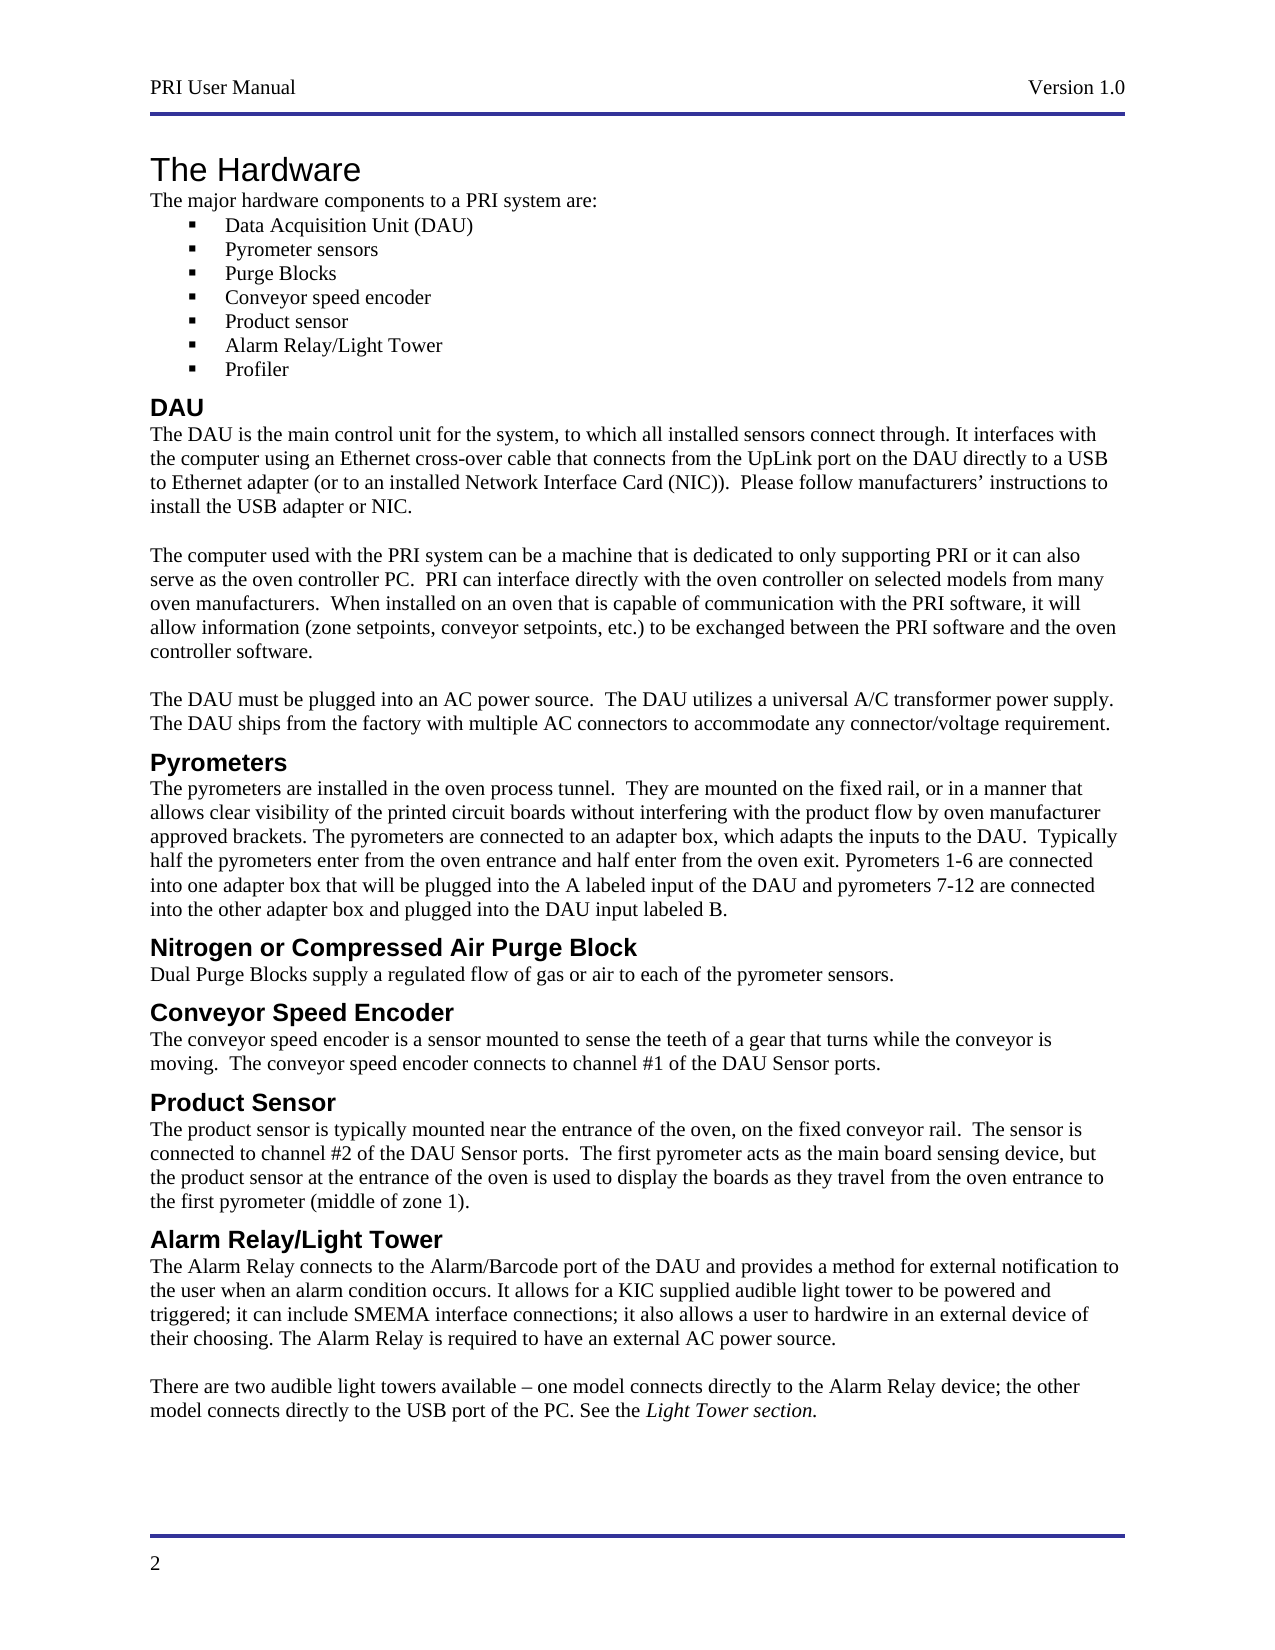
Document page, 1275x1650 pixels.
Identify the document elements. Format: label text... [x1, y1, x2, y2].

list Data Acquisition Unit (DAU) [187, 212, 1125, 237]
list Conveyor speed encoder [187, 285, 1125, 309]
text The major hardware components to a PRI system are: [150, 188, 1125, 212]
text The pyrometers are installed in the oven process tunnel. They are mounted on the fixed rail, or in a manner that allows clear visibility of the printed circuit boards without interfering with the product flow by oven manufacturer approved brackets. The pyrometers are connected to an adapter box, which adapts the inputs to the DAU. Typically half the pyrometers enter from the oven entrance and half enter from the oven exit. Pyrometers 1-6 are connected into one adapter box that will be plugged into the A labeled input of the DAU and pyrometers 7-12 are connected into the other adapter box and plugged into the DAU input labeled B. [150, 776, 1125, 921]
text Dual Purge Blocks supply a regulated flow of gas or air to each of the pyrometer sensors. [150, 962, 1125, 986]
list Profiler [187, 357, 1125, 381]
text The Alarm Relay connects to the Alarm/Barcode port of the DAU and provides a method for external notification to the user when an alarm condition occurs. It allows for a KIC supplied audible light tower to be powered and triggered; it can include SMEMA interface connections; it also allows a user to hardwire in an external device of their choosing. The Alarm Relay is required to have an external AC power source. [150, 1254, 1125, 1350]
text The DAU is the main control unit for the system, to which all installed sensors connect through. It interfaces with the computer using an Ethernet cross-over cable that connects from the UpLink port on the DAU directly to a USB to Ethernet adapter (or to an installed Network Interface Card (NIC)). Please follow manufacturers’ instructions to install the USB adapter or NIC. [150, 422, 1125, 518]
list Alarm Relay/Light Tower [187, 333, 1125, 357]
subtitle Nitrogen or Compressed Air Purge Block [150, 933, 1125, 962]
subtitle DAU [150, 393, 1125, 422]
text The product sensor is typically mounted near the entrance of the oven, on the fixed conveyor rail. The sensor is connected to channel #2 of the DAU Sensor ports. The first pyrometer acts as the main board sensing device, but the product sensor at the entrance of the oven is used to display the boards as they travel from the oven entrance to the first pyrometer (middle of zone 1). [150, 1117, 1125, 1213]
text The computer used with the PRI system can be a machine that is dedicated to only supporting PRI or it can also serve as the oven controller PC. PRI can interface directly with the oven controller on selected models from many oven manufacturers. When installed on an oven that is capable of communication with the PRI software, it will allow information (zone setpoints, conveyor setpoints, etc.) to be exchanged between the PRI software and the oven controller software. [150, 542, 1125, 663]
text The conveyor speed encoder is a sensor mounted to sense the teeth of a gear that turns while the conveyor is moving. The conveyor speed encoder connects to channel #1 of the DAU Sensor ports. [150, 1027, 1125, 1075]
subtitle Conveyor Speed Encoder [150, 998, 1125, 1027]
text The DAU must be plugged into an AC power source. The DAU utilizes a universal A/C transformer power supply. The DAU ships from the factory with multiple AC connectors to accommodate any connector/voltage requirement. [150, 687, 1125, 735]
subtitle Alarm Relay/Light Tower [150, 1225, 1125, 1254]
list Pyrometer sensors [187, 237, 1125, 261]
subtitle Pyrometers [150, 747, 1125, 776]
list Product sensor [187, 309, 1125, 333]
subtitle The Hardware [150, 150, 1125, 188]
list Purge Blocks [187, 261, 1125, 285]
subtitle Product Sensor [150, 1088, 1125, 1117]
text There are two audible light towers available – one model connects directly to the Alarm Relay device; the other model connects directly to the USB port of the PC. See the Light Tower section. [150, 1374, 1125, 1422]
